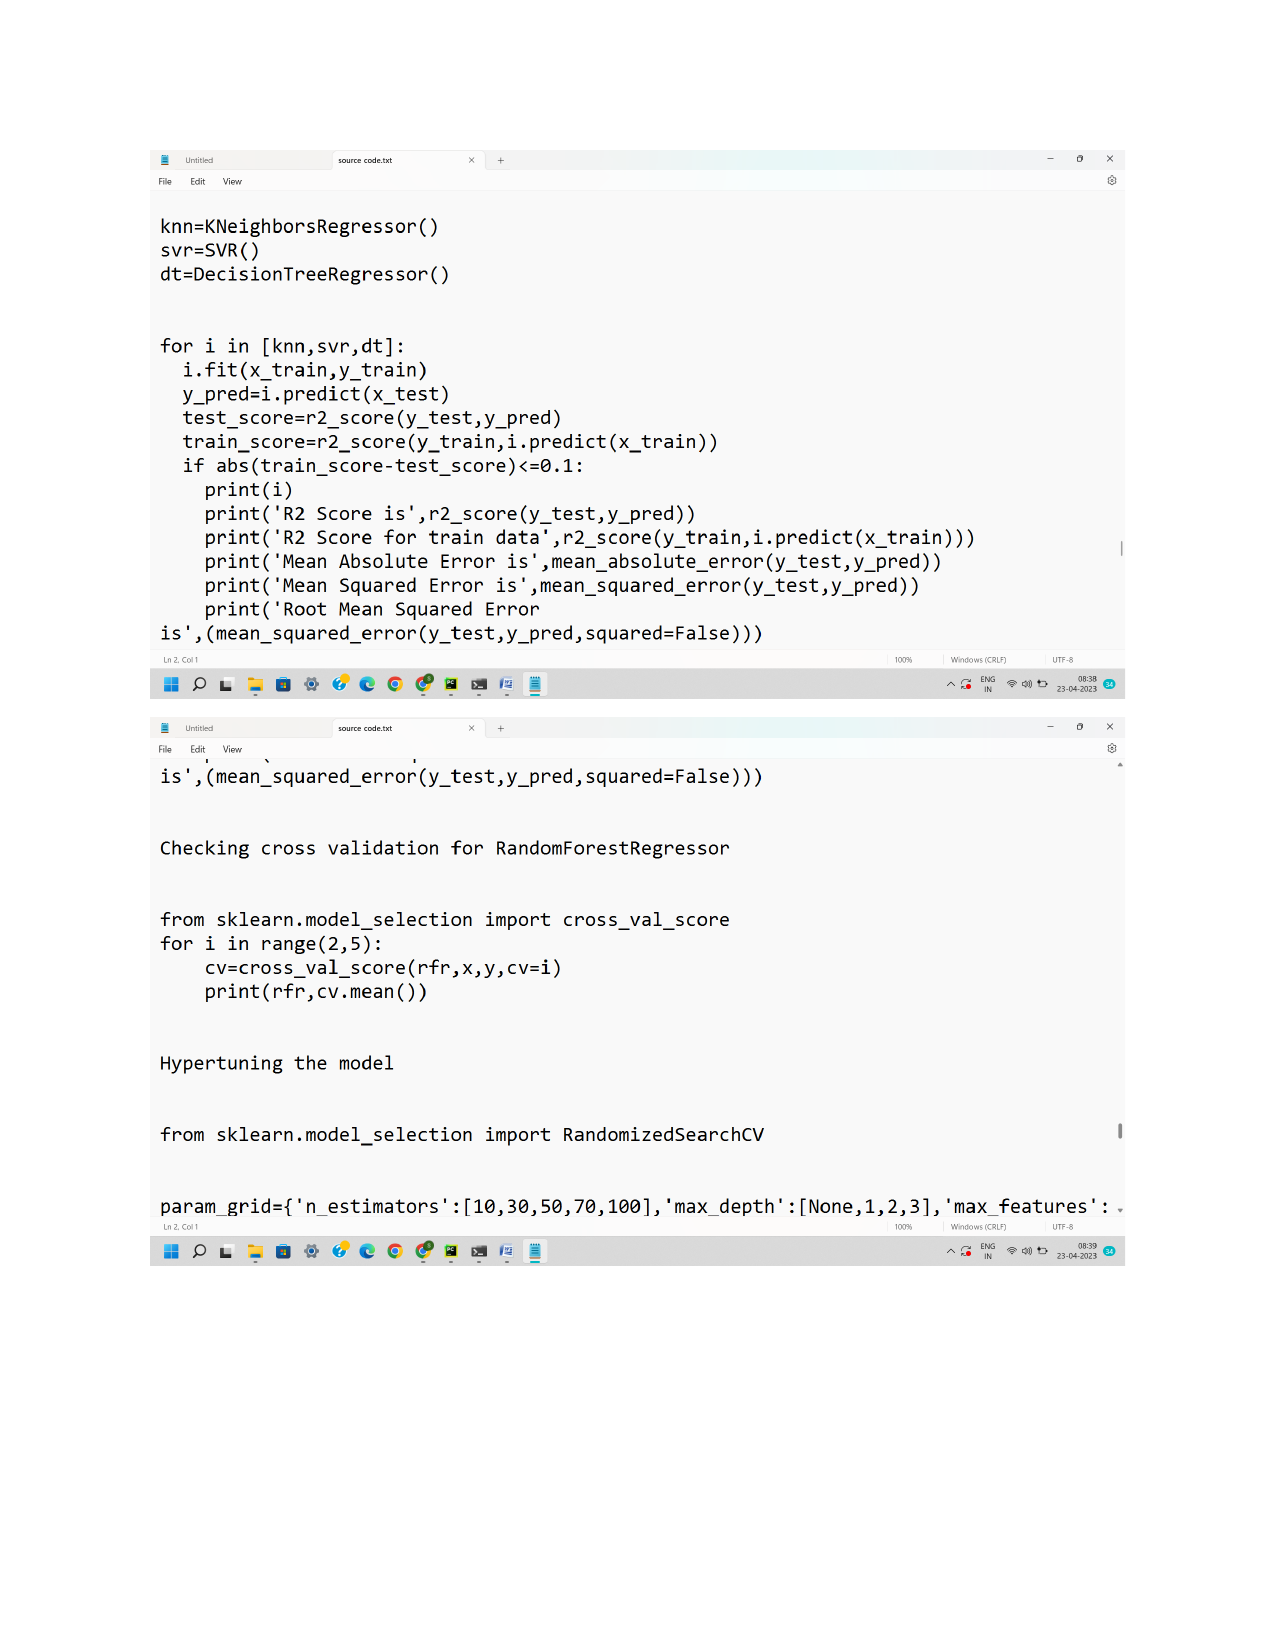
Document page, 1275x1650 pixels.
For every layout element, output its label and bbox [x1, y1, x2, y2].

picture [150, 150, 1125, 699]
picture [150, 717, 1125, 1266]
